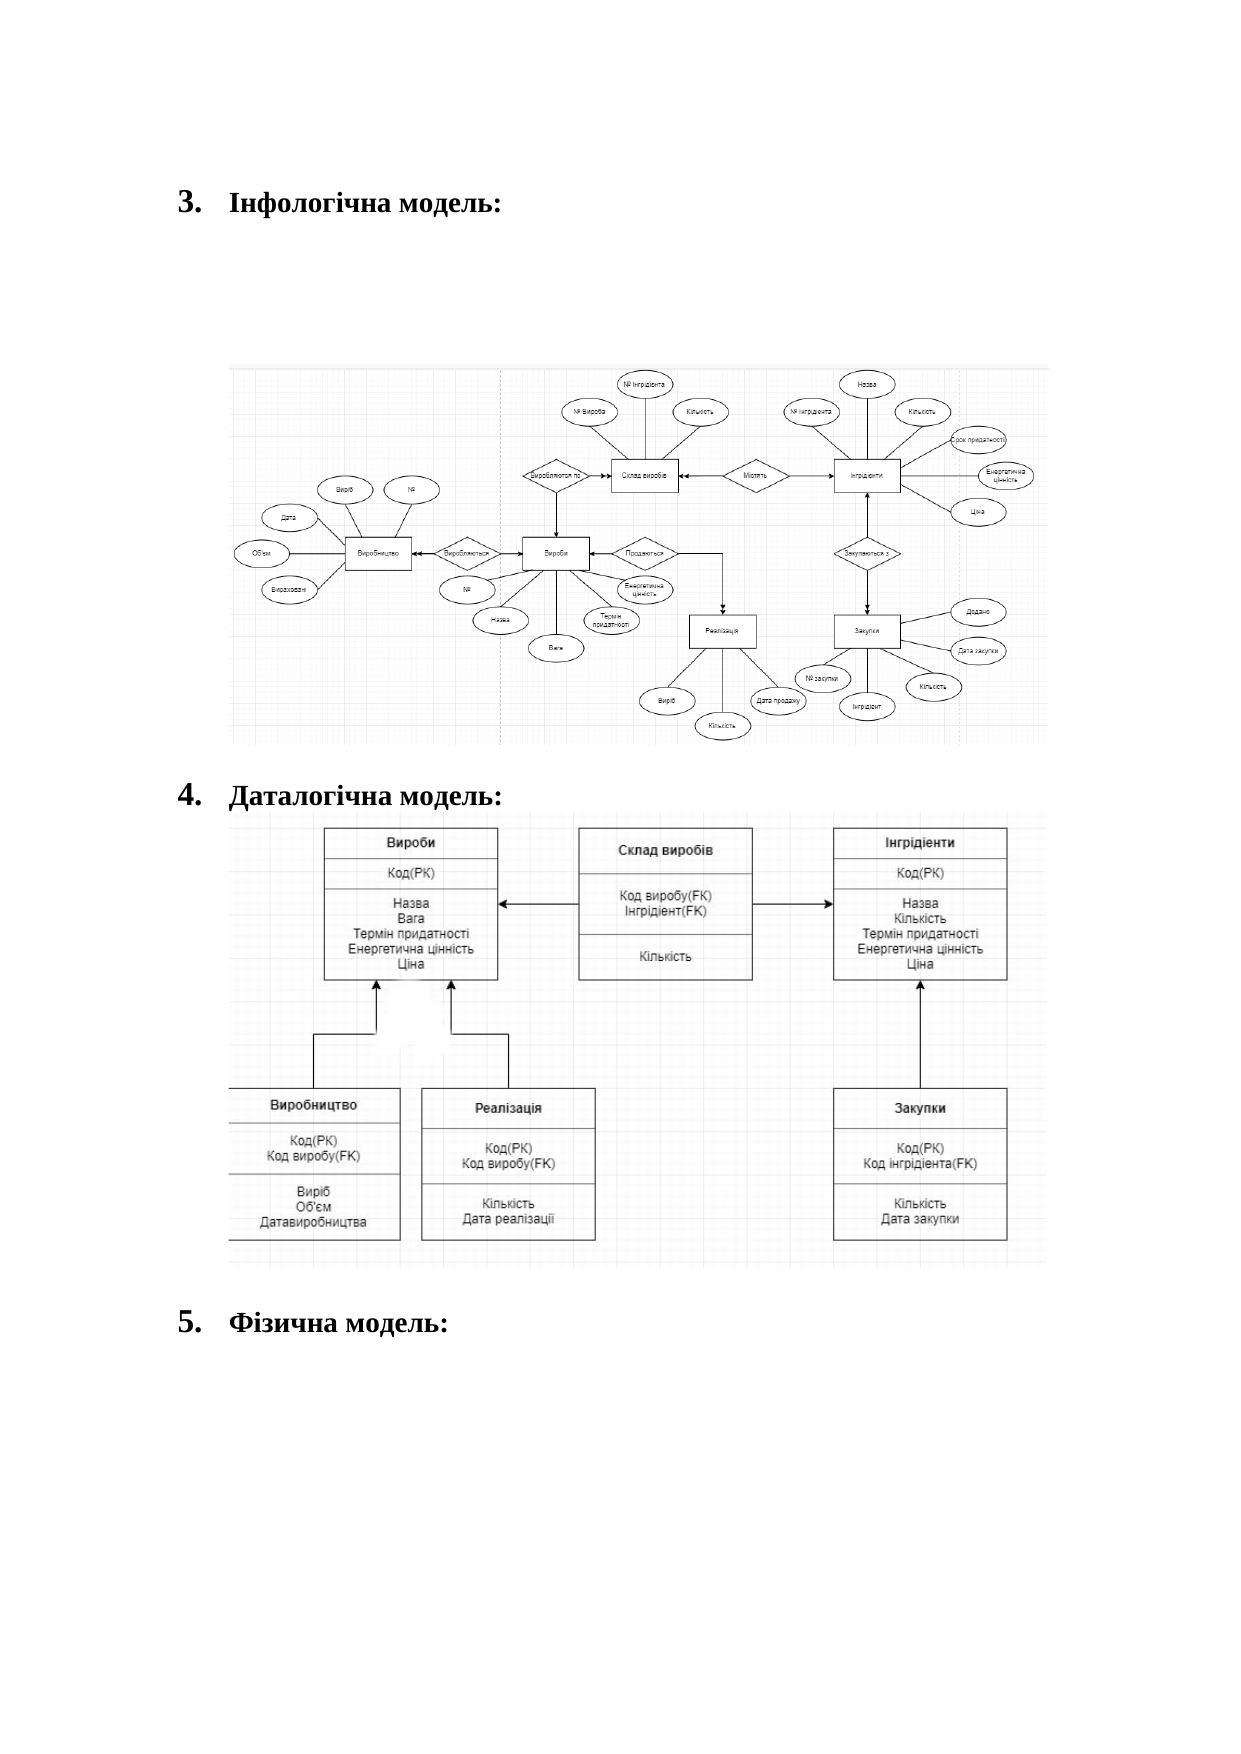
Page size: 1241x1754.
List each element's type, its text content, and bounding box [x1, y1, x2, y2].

picture [228, 812, 1047, 1268]
list Даталогічна модель: [177, 774, 1152, 812]
picture [228, 364, 1049, 745]
list Фізична модель: [177, 1301, 1152, 1340]
list Інфологічна модель: [177, 181, 1152, 219]
